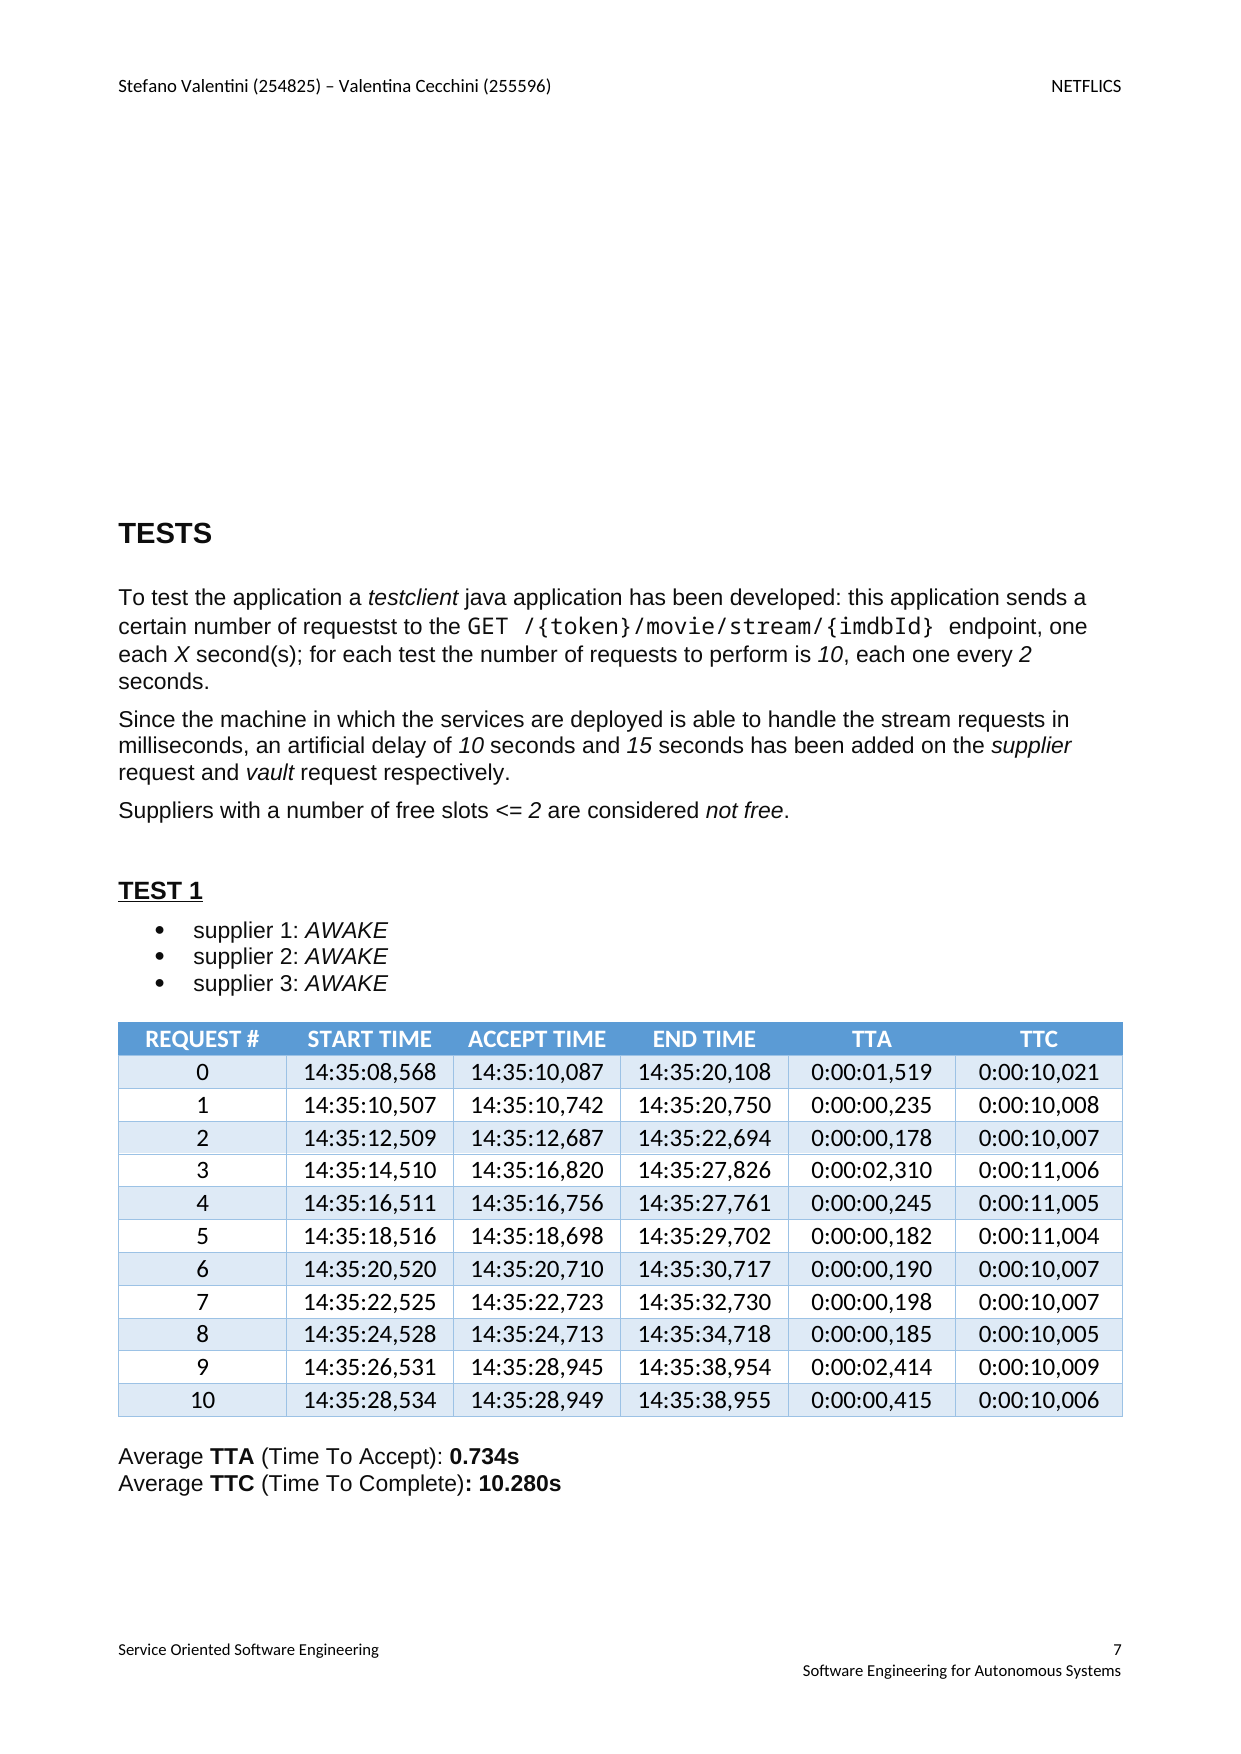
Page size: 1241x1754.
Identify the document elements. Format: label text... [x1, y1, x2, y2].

table_cell 0 [119, 1056, 286, 1088]
table_cell 6 [119, 1253, 286, 1285]
table_cell 8 [119, 1319, 286, 1350]
text Since the machine in which the services are deployed is able to handle the stream requests in milliseconds, an artificial delay of 10 seconds and 15 seconds has been added on the supplier request and vault request respectively. [118, 706, 1122, 785]
table_cell 14:35:14,510 [287, 1155, 453, 1186]
table_cell 0:00:11,004 [956, 1220, 1122, 1252]
table_cell 14:35:27,761 [621, 1187, 788, 1219]
table_cell 14:35:20,520 [287, 1253, 453, 1285]
table_cell 14:35:16,511 [287, 1187, 453, 1219]
table_cell 14:35:10,507 [287, 1089, 453, 1121]
table_cell 9 [119, 1351, 286, 1383]
text TESTS [118, 517, 1122, 550]
table_cell 0:00:10,007 [956, 1253, 1122, 1285]
table_cell 1 [119, 1089, 286, 1121]
table_cell 4 [119, 1187, 286, 1219]
table_cell 14:35:10,087 [454, 1056, 620, 1088]
table_cell 0:00:02,414 [789, 1351, 955, 1383]
table_cell 14:35:38,954 [621, 1351, 788, 1383]
table_cell 0:00:10,009 [956, 1351, 1122, 1383]
table_cell 2 [119, 1122, 286, 1153]
table_header END TIME [621, 1023, 788, 1055]
text Suppliers with a number of free slots <= 2 are considered not free. [118, 797, 1122, 823]
table_cell 14:35:20,108 [621, 1056, 788, 1088]
table_cell 14:35:28,949 [454, 1384, 620, 1416]
table_cell 14:35:27,826 [621, 1155, 788, 1186]
table_cell 14:35:10,742 [454, 1089, 620, 1121]
table_cell 14:35:32,730 [621, 1286, 788, 1317]
table_cell 14:35:12,687 [454, 1122, 620, 1153]
table_cell 0:00:00,198 [789, 1286, 955, 1317]
table_cell 0:00:10,006 [956, 1384, 1122, 1416]
table_header TTA [789, 1023, 955, 1055]
table_header TTC [956, 1023, 1122, 1055]
table_cell 0:00:00,415 [789, 1384, 955, 1416]
table_cell 0:00:10,021 [956, 1056, 1122, 1088]
table_cell 14:35:29,702 [621, 1220, 788, 1252]
table_cell 0:00:00,182 [789, 1220, 955, 1252]
table_cell 14:35:38,955 [621, 1384, 788, 1416]
table_cell 0:00:00,178 [789, 1122, 955, 1153]
table_cell 0:00:10,007 [956, 1122, 1122, 1153]
table_cell 14:35:18,516 [287, 1220, 453, 1252]
table_cell 14:35:24,528 [287, 1319, 453, 1350]
text Average TTC (Time To Complete): 10.280s [118, 1470, 1122, 1496]
table_cell 14:35:16,820 [454, 1155, 620, 1186]
table_cell 14:35:16,756 [454, 1187, 620, 1219]
table_header START TIME [287, 1023, 453, 1055]
table_cell 14:35:20,710 [454, 1253, 620, 1285]
table_header REQUEST # [119, 1023, 286, 1055]
table_cell 14:35:28,534 [287, 1384, 453, 1416]
list supplier 3: AWAKE [156, 969, 1122, 996]
table_cell 0:00:01,519 [789, 1056, 955, 1088]
table_cell 5 [119, 1220, 286, 1252]
table_cell 0:00:00,245 [789, 1187, 955, 1219]
table_header ACCEPT TIME [454, 1023, 620, 1055]
table_cell 14:35:22,723 [454, 1286, 620, 1317]
table_cell 0:00:11,006 [956, 1155, 1122, 1186]
table_cell 14:35:34,718 [621, 1319, 788, 1350]
table_cell 14:35:18,698 [454, 1220, 620, 1252]
table_cell 0:00:00,235 [789, 1089, 955, 1121]
table_cell 7 [119, 1286, 286, 1317]
table_cell 14:35:30,717 [621, 1253, 788, 1285]
text To test the application a testclient java application has been developed: this application sends a certain number of requestst to the GET /{token}/movie/stream/{imdbId} endpoint, one each X second(s); for each test the number of requests to perform is 10, each one every 2 seconds. [118, 584, 1122, 694]
table_cell 14:35:12,509 [287, 1122, 453, 1153]
table_cell 14:35:24,713 [454, 1319, 620, 1350]
text Average TTA (Time To Accept): 0.734s [118, 1443, 1122, 1470]
table_cell 14:35:22,694 [621, 1122, 788, 1153]
table_cell 0:00:10,005 [956, 1319, 1122, 1350]
table_cell 0:00:10,007 [956, 1286, 1122, 1317]
list supplier 2: AWAKE [156, 943, 1122, 969]
table_cell 14:35:28,945 [454, 1351, 620, 1383]
table_cell 3 [119, 1155, 286, 1186]
text TEST 1 [118, 876, 1122, 905]
table_cell 0:00:11,005 [956, 1187, 1122, 1219]
list supplier 1: AWAKE [156, 917, 1122, 943]
table_cell 0:00:10,008 [956, 1089, 1122, 1121]
table_cell 14:35:22,525 [287, 1286, 453, 1317]
table_cell 14:35:26,531 [287, 1351, 453, 1383]
table_cell 0:00:00,190 [789, 1253, 955, 1285]
table_cell 0:00:00,185 [789, 1319, 955, 1350]
table_cell 0:00:02,310 [789, 1155, 955, 1186]
table_cell 14:35:08,568 [287, 1056, 453, 1088]
table_cell 10 [119, 1384, 286, 1416]
table_cell 14:35:20,750 [621, 1089, 788, 1121]
